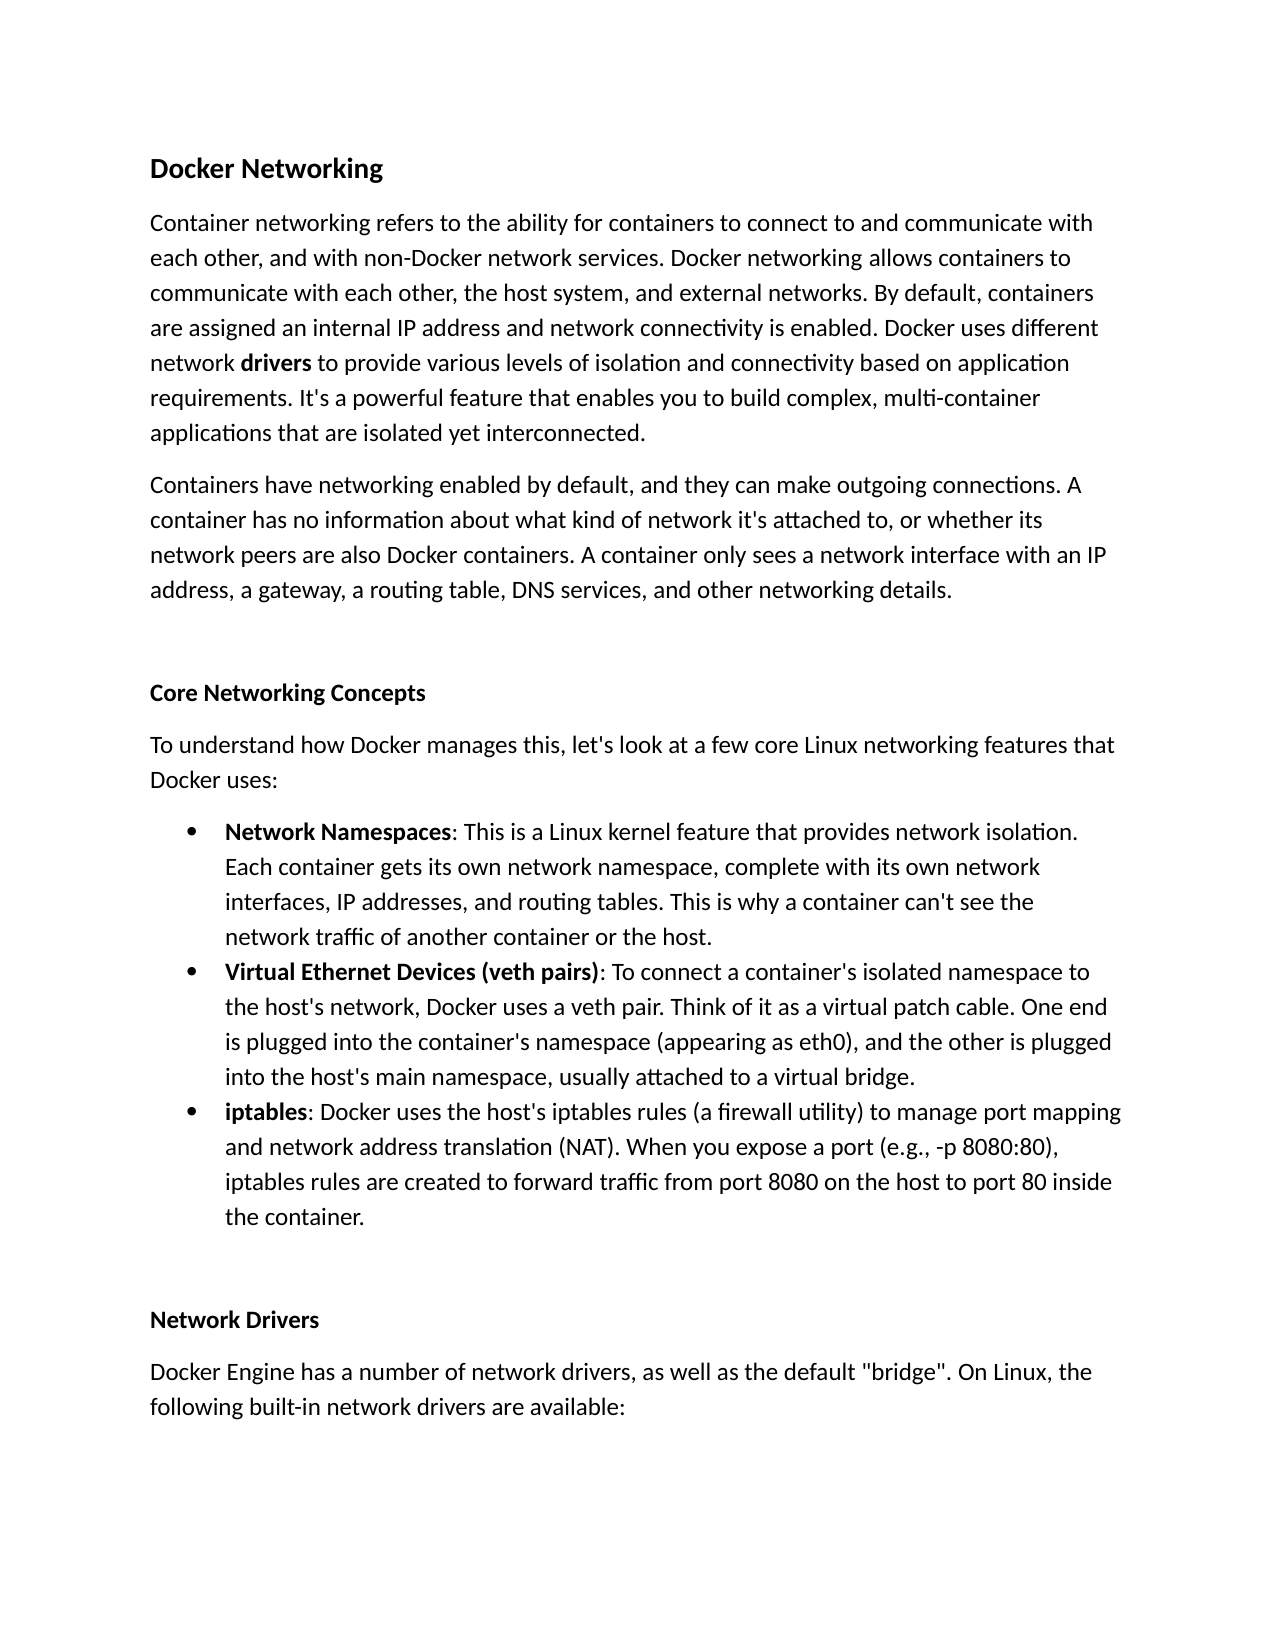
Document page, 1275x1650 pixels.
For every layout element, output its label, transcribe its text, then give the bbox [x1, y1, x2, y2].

text Containers have networking enabled by default, and they can make outgoing connections. A container has no information about what kind of network it's attached to, or whether its network peers are also Docker containers. A container only sees a network interface with an IP address, a gateway, a routing table, DNS services, and other networking details. [150, 469, 1125, 605]
text To understand how Docker manages this, let's look at a few core Linux networking features that Docker uses: [150, 729, 1125, 795]
text Network Drivers [150, 1304, 1125, 1335]
list Network Namespaces: This is a Linux kernel feature that provides network isolation. Each container gets its own network namespace, complete with its own network interfaces, IP addresses, and routing tables. This is why a container can't see the network traffic of another container or the host. [187, 816, 1125, 951]
text Docker Engine has a number of network drivers, as well as the default "bridge". On Linux, the following built-in network drivers are available: [150, 1356, 1125, 1421]
text Container networking refers to the ability for containers to connect to and communicate with each other, and with non-Docker network services. Docker networking allows containers to communicate with each other, the host system, and external networks. By default, containers are assigned an internal IP address and network connectivity is enabled. Docker uses different network drivers to provide various levels of isolation and connectivity based on application requirements. It's a powerful feature that enables you to build complex, multi-container applications that are isolated yet interconnected. [150, 208, 1125, 448]
list iptables: Docker uses the host's iptables rules (a firewall utility) to manage port mapping and network address translation (NAT). When you expose a port (e.g., -p 8080:80), iptables rules are created to forward traffic from port 8080 on the host to port 80 inside the container. [187, 1096, 1125, 1231]
text Core Networking Concepts [150, 678, 1125, 708]
text Docker Networking [150, 150, 1125, 186]
list Virtual Ethernet Devices (veth pairs): To connect a container's isolated namespace to the host's network, Docker uses a veth pair. Think of it as a virtual patch cable. One end is plugged into the container's namespace (appearing as eth0), and the other is plugged into the host's main namespace, usually attached to a virtual bridge. [187, 956, 1125, 1091]
